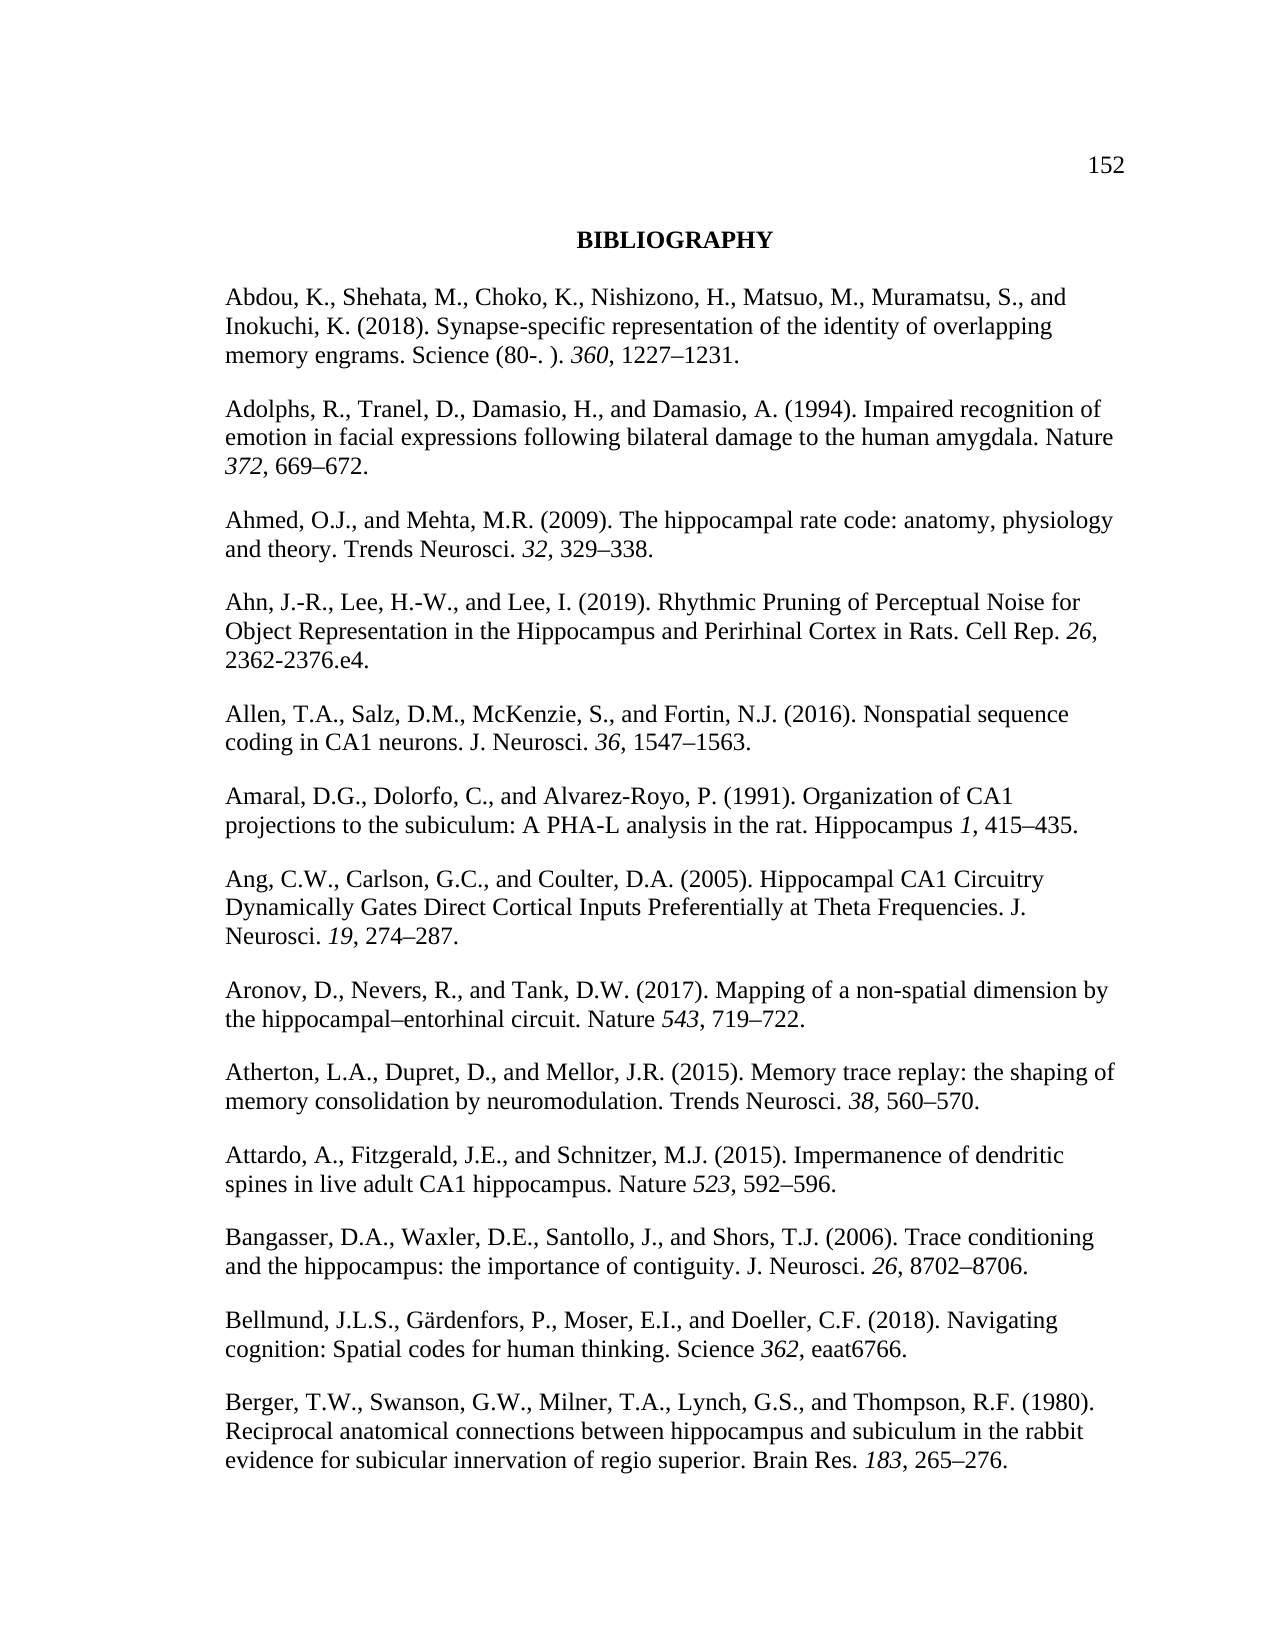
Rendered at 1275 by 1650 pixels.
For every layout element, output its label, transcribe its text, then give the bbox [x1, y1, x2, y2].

text Ahmed, O.J., and Mehta, M.R. (2009). The hippocampal rate code: anatomy, physiology and theory. Trends Neurosci. 32, 329–338. [225, 505, 1125, 562]
text Berger, T.W., Swanson, G.W., Milner, T.A., Lynch, G.S., and Thompson, R.F. (1980). Reciprocal anatomical connections between hippocampus and subiculum in the rabbit evidence for subicular innervation of regio superior. Brain Res. 183, 265–276. [225, 1387, 1125, 1474]
text Adolphs, R., Tranel, D., Damasio, H., and Damasio, A. (1994). Impaired recognition of emotion in facial expressions following bilateral damage to the human amygdala. Nature 372, 669–672. [225, 394, 1125, 480]
text Attardo, A., Fitzgerald, J.E., and Schnitzer, M.J. (2015). Impermanence of dendritic spines in live adult CA1 hippocampus. Nature 523, 592–596. [225, 1140, 1125, 1197]
text Amaral, D.G., Dolorfo, C., and Alvarez-Royo, P. (1991). Organization of CA1 projections to the subiculum: A PHA-L analysis in the rat. Hippocampus 1, 415–435. [225, 781, 1125, 839]
text Allen, T.A., Salz, D.M., McKenzie, S., and Fortin, N.J. (2016). Nonspatial sequence coding in CA1 neurons. J. Neurosci. 36, 1547–1563. [225, 699, 1125, 756]
text Aronov, D., Nevers, R., and Tank, D.W. (2017). Mapping of a non-spatial dimension by the hippocampal–entorhinal circuit. Nature 543, 719–722. [225, 975, 1125, 1032]
text Bangasser, D.A., Waxler, D.E., Santollo, J., and Shors, T.J. (2006). Trace conditioning and the hippocampus: the importance of contiguity. J. Neurosci. 26, 8702–8706. [225, 1222, 1125, 1280]
text Ang, C.W., Carlson, G.C., and Coulter, D.A. (2005). Hippocampal CA1 Circuitry Dynamically Gates Direct Cortical Inputs Preferentially at Theta Frequencies. J. Neurosci. 19, 274–287. [225, 864, 1125, 950]
text Ahn, J.-R., Lee, H.-W., and Lee, I. (2019). Rhythmic Pruning of Perceptual Noise for Object Representation in the Hippocampus and Perirhinal Cortex in Rats. Cell Rep. 26, 2362-2376.e4. [225, 587, 1125, 674]
text Atherton, L.A., Dupret, D., and Mellor, J.R. (2015). Memory trace replay: the shaping of memory consolidation by neuromodulation. Trends Neurosci. 38, 560–570. [225, 1057, 1125, 1115]
text Bellmund, J.L.S., Gärdenfors, P., Moser, E.I., and Doeller, C.F. (2018). Navigating cognition: Spatial codes for human thinking. Science 362, eaat6766. [225, 1305, 1125, 1362]
subtitle BIBLIOGRAPHY [225, 225, 1125, 254]
text Abdou, K., Shehata, M., Choko, K., Nishizono, H., Matsuo, M., Muramatsu, S., and Inokuchi, K. (2018). Synapse-specific representation of the identity of overlapping memory engrams. Science (80-. ). 360, 1227–1231. [225, 282, 1125, 369]
